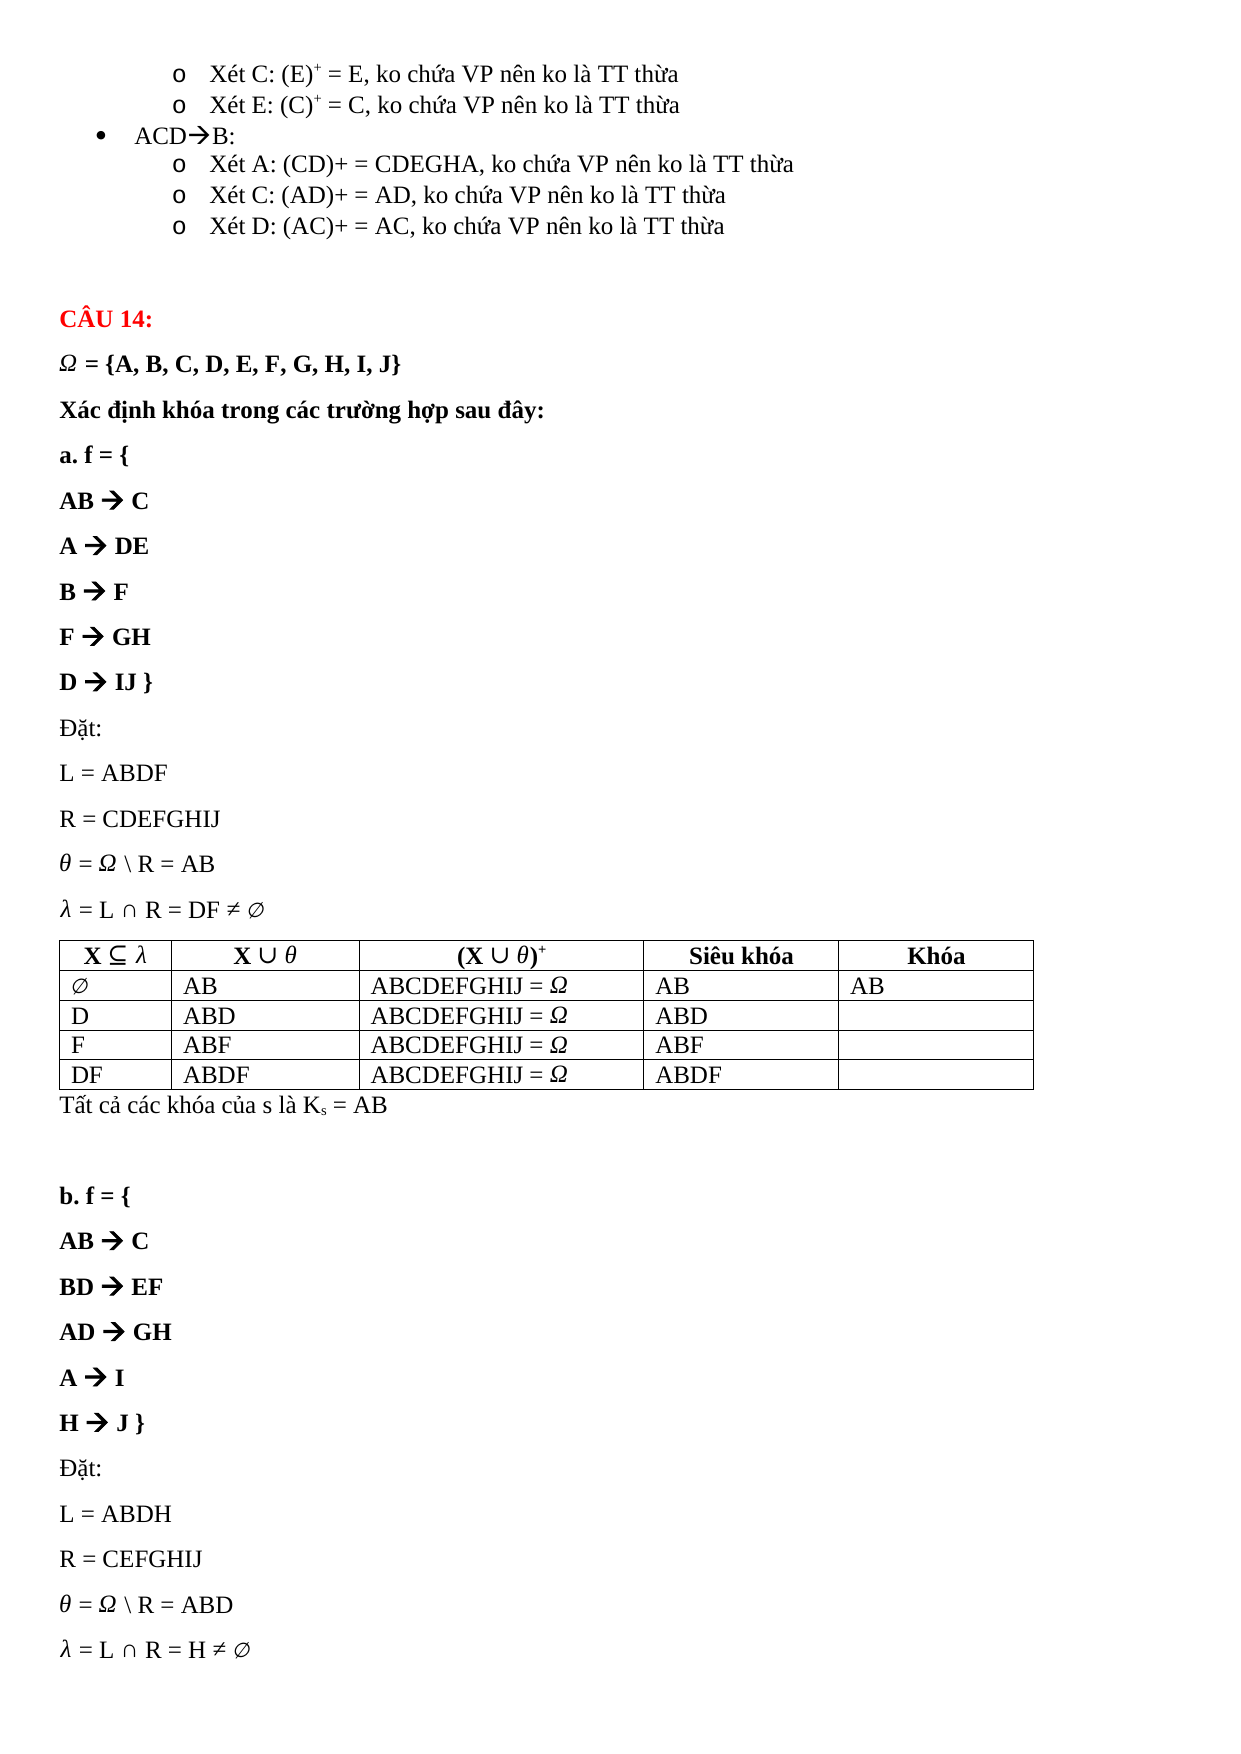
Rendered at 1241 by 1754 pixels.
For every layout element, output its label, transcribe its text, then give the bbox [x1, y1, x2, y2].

text BD EF [59, 1272, 1181, 1301]
table_cell ABDF [644, 1060, 838, 1089]
table_header (X )+ [360, 941, 643, 970]
text b. f = { [59, 1181, 1181, 1210]
text = \ R = ABD [59, 1590, 1181, 1619]
table_cell AB [172, 971, 359, 1000]
text Đặt: [59, 713, 1181, 742]
text L = ABDF [59, 758, 1181, 787]
text a. f = { [59, 440, 1181, 469]
table_header Siêu khóa [644, 941, 838, 970]
list Xét C: (AD)+ = AD, ko chứa VP nên ko là TT thừa [172, 180, 1181, 211]
table_cell AB [644, 971, 838, 1000]
table_cell ABF [644, 1031, 838, 1059]
table_cell ABCDEFGHIJ = [360, 1001, 643, 1029]
table_cell F [60, 1031, 171, 1059]
text R = CEFGHIJ [59, 1544, 1181, 1573]
text A I [59, 1363, 1181, 1391]
list Xét A: (CD)+ = CDEGHA, ko chứa VP nên ko là TT thừa [172, 149, 1181, 180]
table_cell ABD [172, 1001, 359, 1029]
table_header X [60, 941, 171, 970]
list ACDB: [97, 121, 1181, 149]
table_cell [839, 1060, 1033, 1089]
text AB C [59, 486, 1181, 514]
text H J } [59, 1408, 1181, 1437]
text Đặt: [59, 1453, 1181, 1482]
table_cell AB [839, 971, 1033, 1000]
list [172, 59, 1181, 90]
text B F [59, 577, 1181, 605]
table_cell [839, 1001, 1033, 1029]
table_header X [172, 941, 359, 970]
list Xét D: (AC)+ = AC, ko chứa VP nên ko là TT thừa [172, 211, 1181, 242]
table_cell ABCDEFGHIJ = [360, 1060, 643, 1089]
table_cell DF [60, 1060, 171, 1089]
table_cell ABDF [172, 1060, 359, 1089]
text D IJ } [59, 667, 1181, 696]
table_header Khóa [839, 941, 1033, 970]
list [172, 90, 1181, 121]
table_cell ABCDEFGHIJ = [360, 971, 643, 1000]
text Xác định khóa trong các trường hợp sau đây: [59, 395, 1181, 424]
text = {A, B, C, D, E, F, G, H, I, J} [59, 349, 1181, 378]
text Tất cả các khóa của s là Ks = AB [59, 1090, 1181, 1119]
text = L R = DF [59, 895, 1181, 923]
text L = ABDH [59, 1499, 1181, 1528]
text CÂU 14: [59, 304, 1181, 333]
table_cell ABCDEFGHIJ = [360, 1031, 643, 1059]
table_cell [60, 971, 171, 1000]
text A DE [59, 531, 1181, 560]
table_cell ABF [172, 1031, 359, 1059]
text = \ R = AB [59, 849, 1181, 878]
table_cell ABD [644, 1001, 838, 1029]
text F GH [59, 622, 1181, 651]
text R = CDEFGHIJ [59, 804, 1181, 832]
text AB C [59, 1226, 1181, 1255]
text = L R = H [59, 1635, 1181, 1664]
table_cell D [60, 1001, 171, 1029]
text AD GH [59, 1317, 1181, 1346]
table_cell [839, 1031, 1033, 1059]
